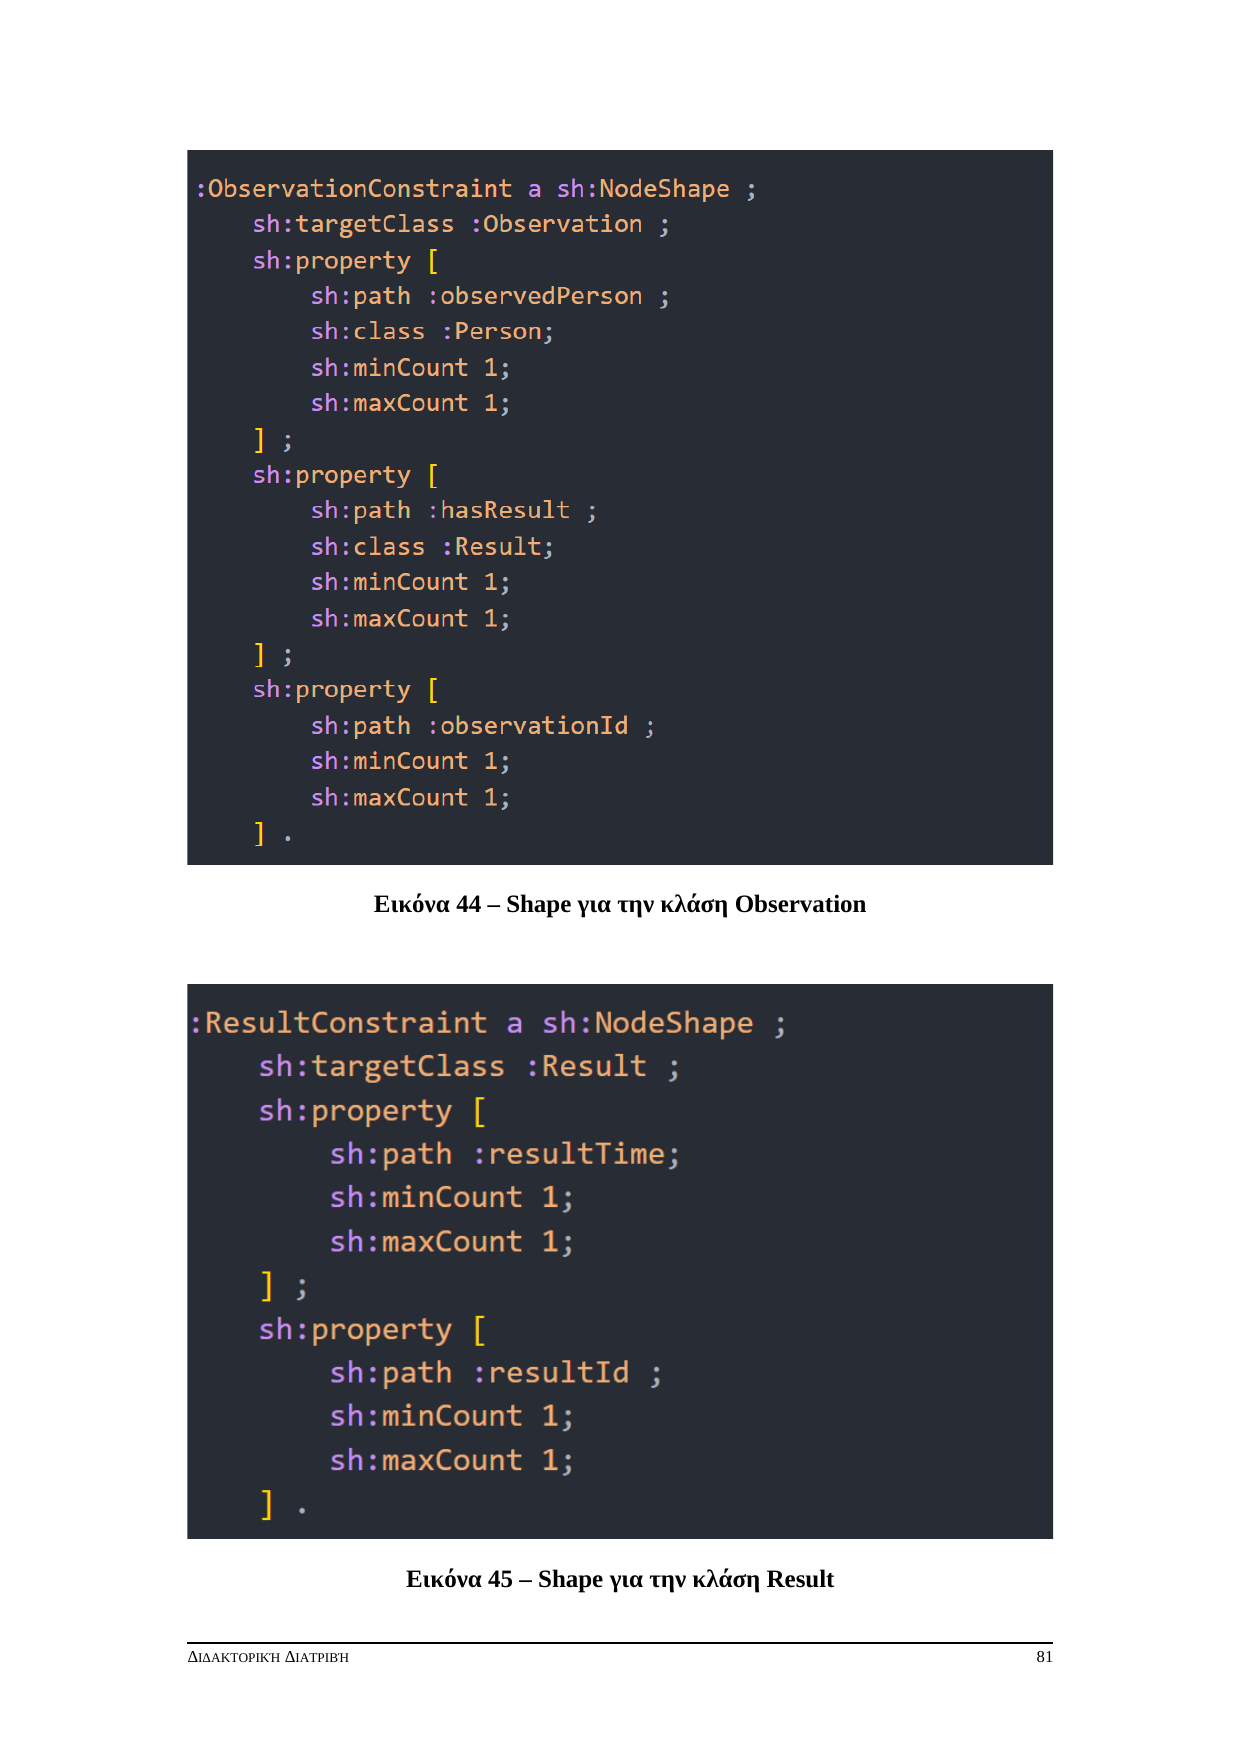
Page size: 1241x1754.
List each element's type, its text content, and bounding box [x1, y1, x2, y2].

text Εικόνα 45 – Shape για την κλάση Result [187, 1564, 1053, 1593]
picture [187, 150, 1054, 865]
text Εικόνα 44 – Shape για την κλάση Observation [187, 889, 1053, 918]
picture [187, 984, 1054, 1539]
